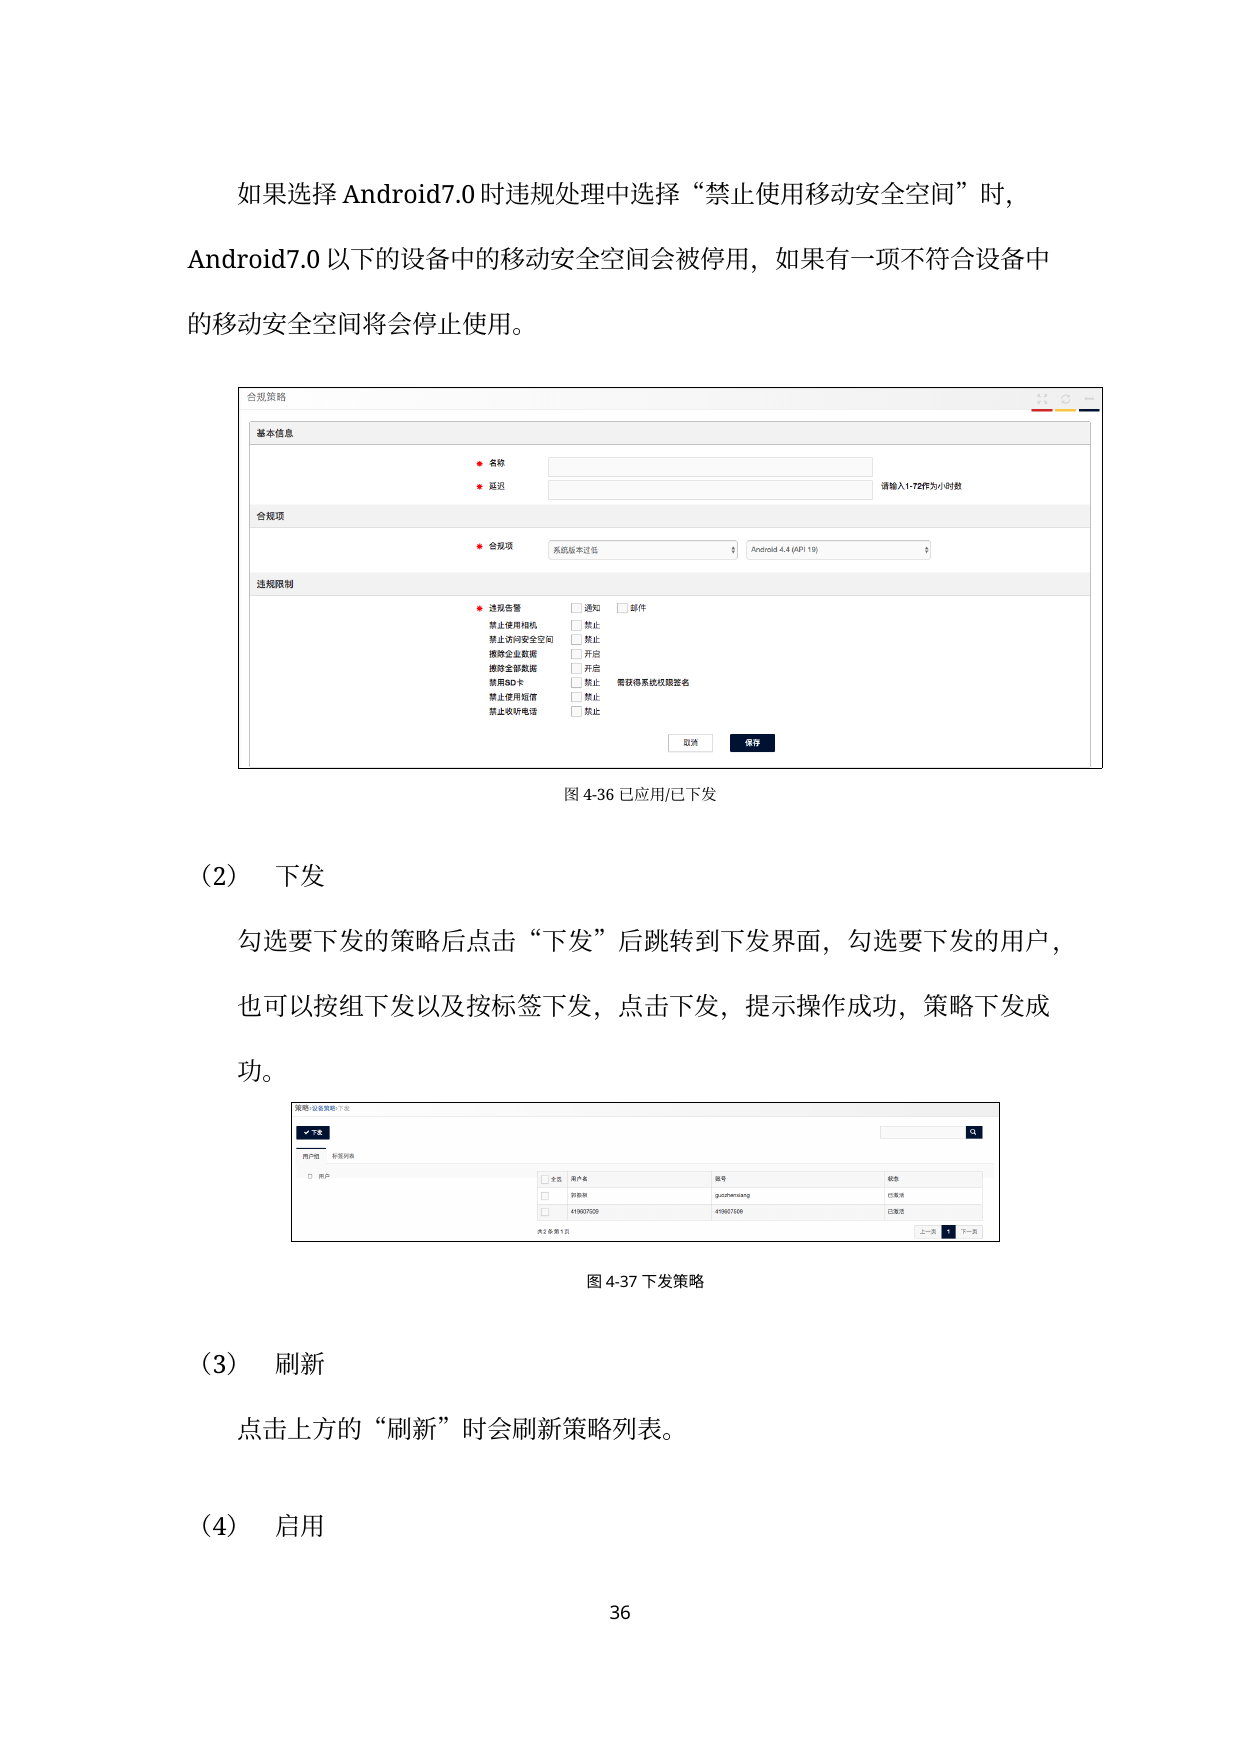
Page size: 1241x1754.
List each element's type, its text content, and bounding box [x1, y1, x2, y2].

list 下发 [187, 842, 1053, 907]
text 图 4-37 下发策略 [237, 1265, 1053, 1297]
text 如果选择Android7.0时违规处理中选择“禁止使用移动安全空间”时， Android7.0以下的设备中的移动安全空间会被停用，如果有一项不符合设备中的移动安全空间将会停止使用。 [187, 160, 1053, 355]
list 刷新 [187, 1330, 1053, 1395]
picture [292, 1103, 999, 1241]
picture [239, 388, 1102, 768]
text 图 4-36 已应用/已下发 [187, 777, 1053, 810]
list 启用 [187, 1492, 1053, 1557]
list 点击上方的“刷新”时会刷新策略列表。 [237, 1395, 1053, 1460]
list 勾选要下发的策略后点击“下发”后跳转到下发界面，勾选要下发的用户，也可以按组下发以及按标签下发，点击下发，提示操作成功，策略下发成功。 [237, 907, 1053, 1102]
